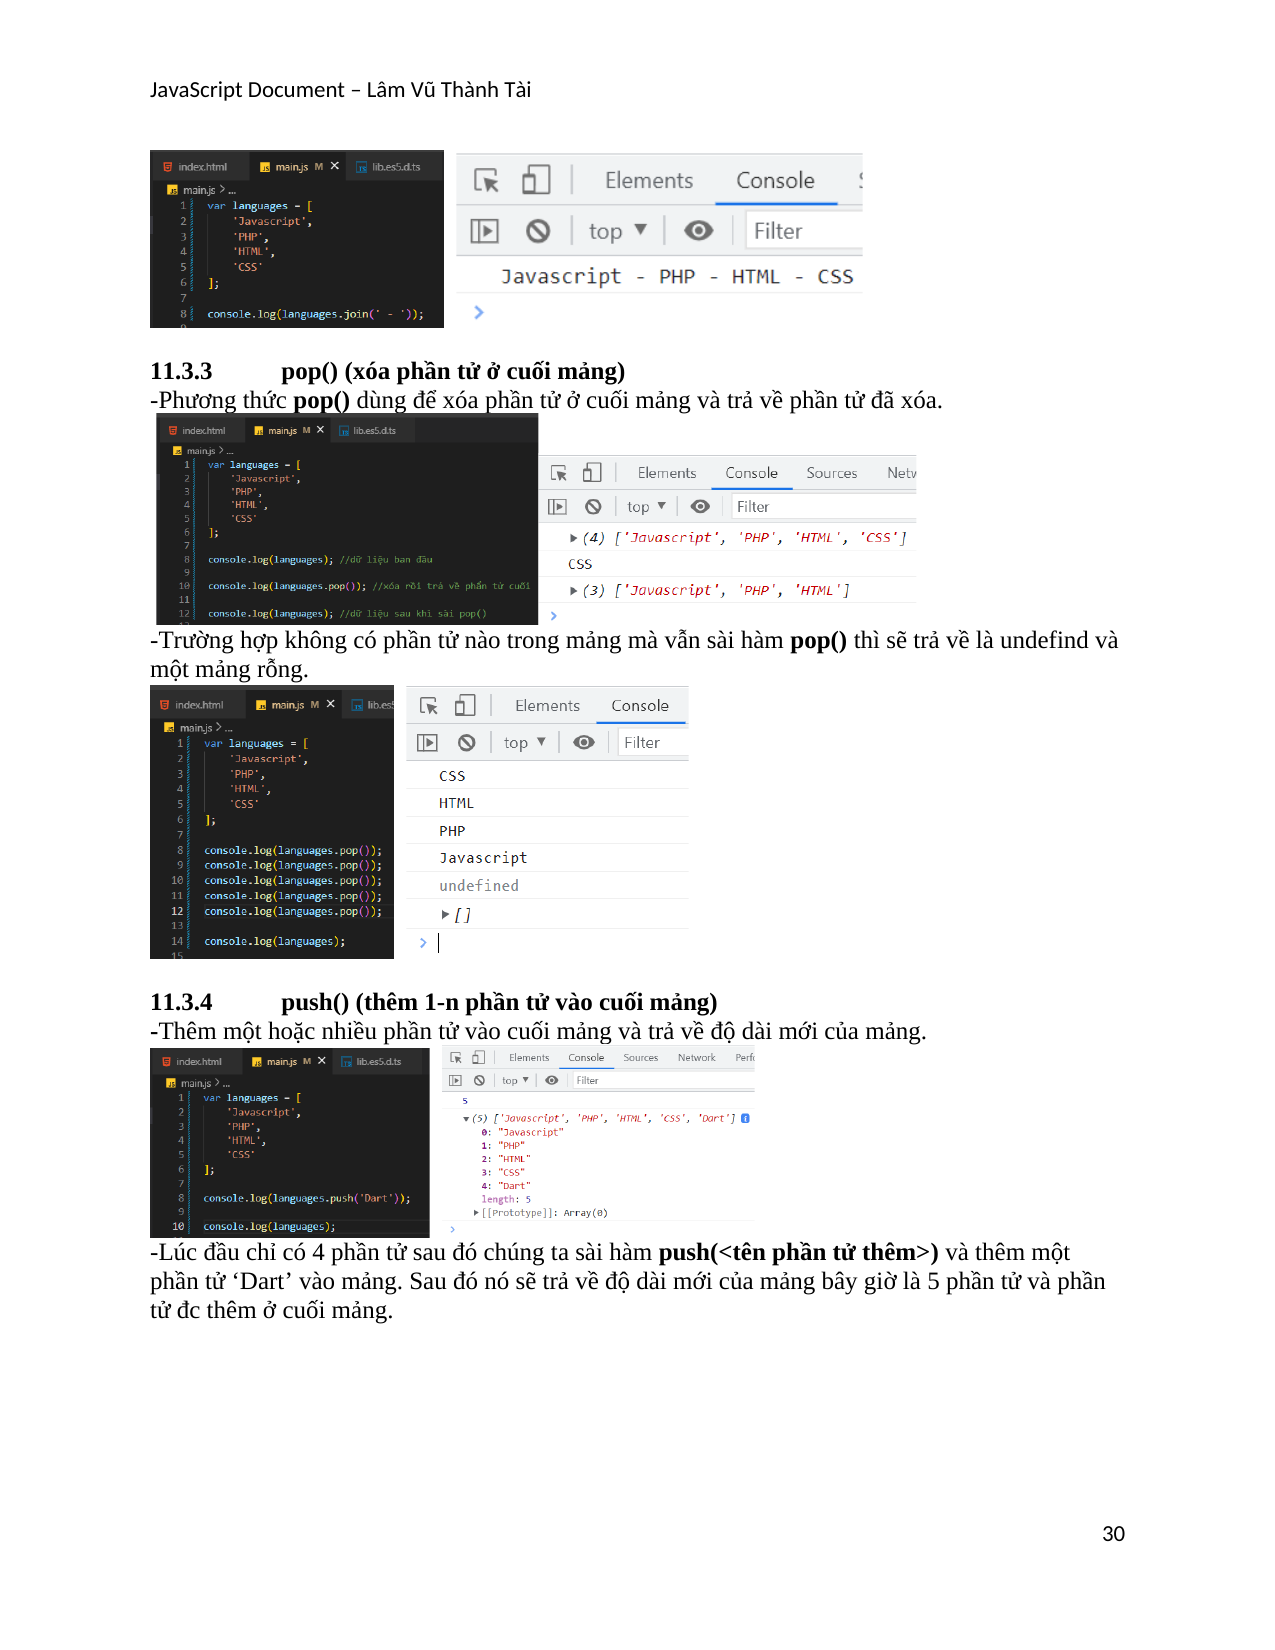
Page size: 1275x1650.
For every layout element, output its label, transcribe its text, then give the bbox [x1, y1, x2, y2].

picture [156, 413, 917, 625]
picture [406, 682, 689, 959]
picture [150, 1048, 430, 1238]
list -Thêm một hoặc nhiều phần tử vào cuối mảng và trả về độ dài mới của mảng. [150, 1016, 1125, 1045]
picture [442, 1044, 755, 1238]
picture [150, 150, 444, 328]
picture [456, 151, 863, 328]
picture [150, 685, 394, 959]
list pop() (xóa phần tử ở cuối mảng) [150, 356, 1125, 385]
list -Phương thức pop() dùng để xóa phần tử ở cuối mảng và trả về phần tử đã xóa. [150, 385, 1125, 413]
list push() (thêm 1-n phần tử vào cuối mảng) [150, 987, 1125, 1016]
list -Lúc đầu chỉ có 4 phần tử sau đó chúng ta sài hàm push(<tên phần tử thêm>) và thêm một phần tử ‘Dart’ vào mảng. Sau đó nó sẽ trả về độ dài mới của mảng bây giờ là 5 phần tử và phần tử đc thêm ở cuối mảng. [150, 1237, 1125, 1324]
list -Trường hợp không có phần tử nào trong mảng mà vẫn sài hàm pop() thì sẽ trả về là undefind và một mảng rỗng. [150, 625, 1125, 682]
